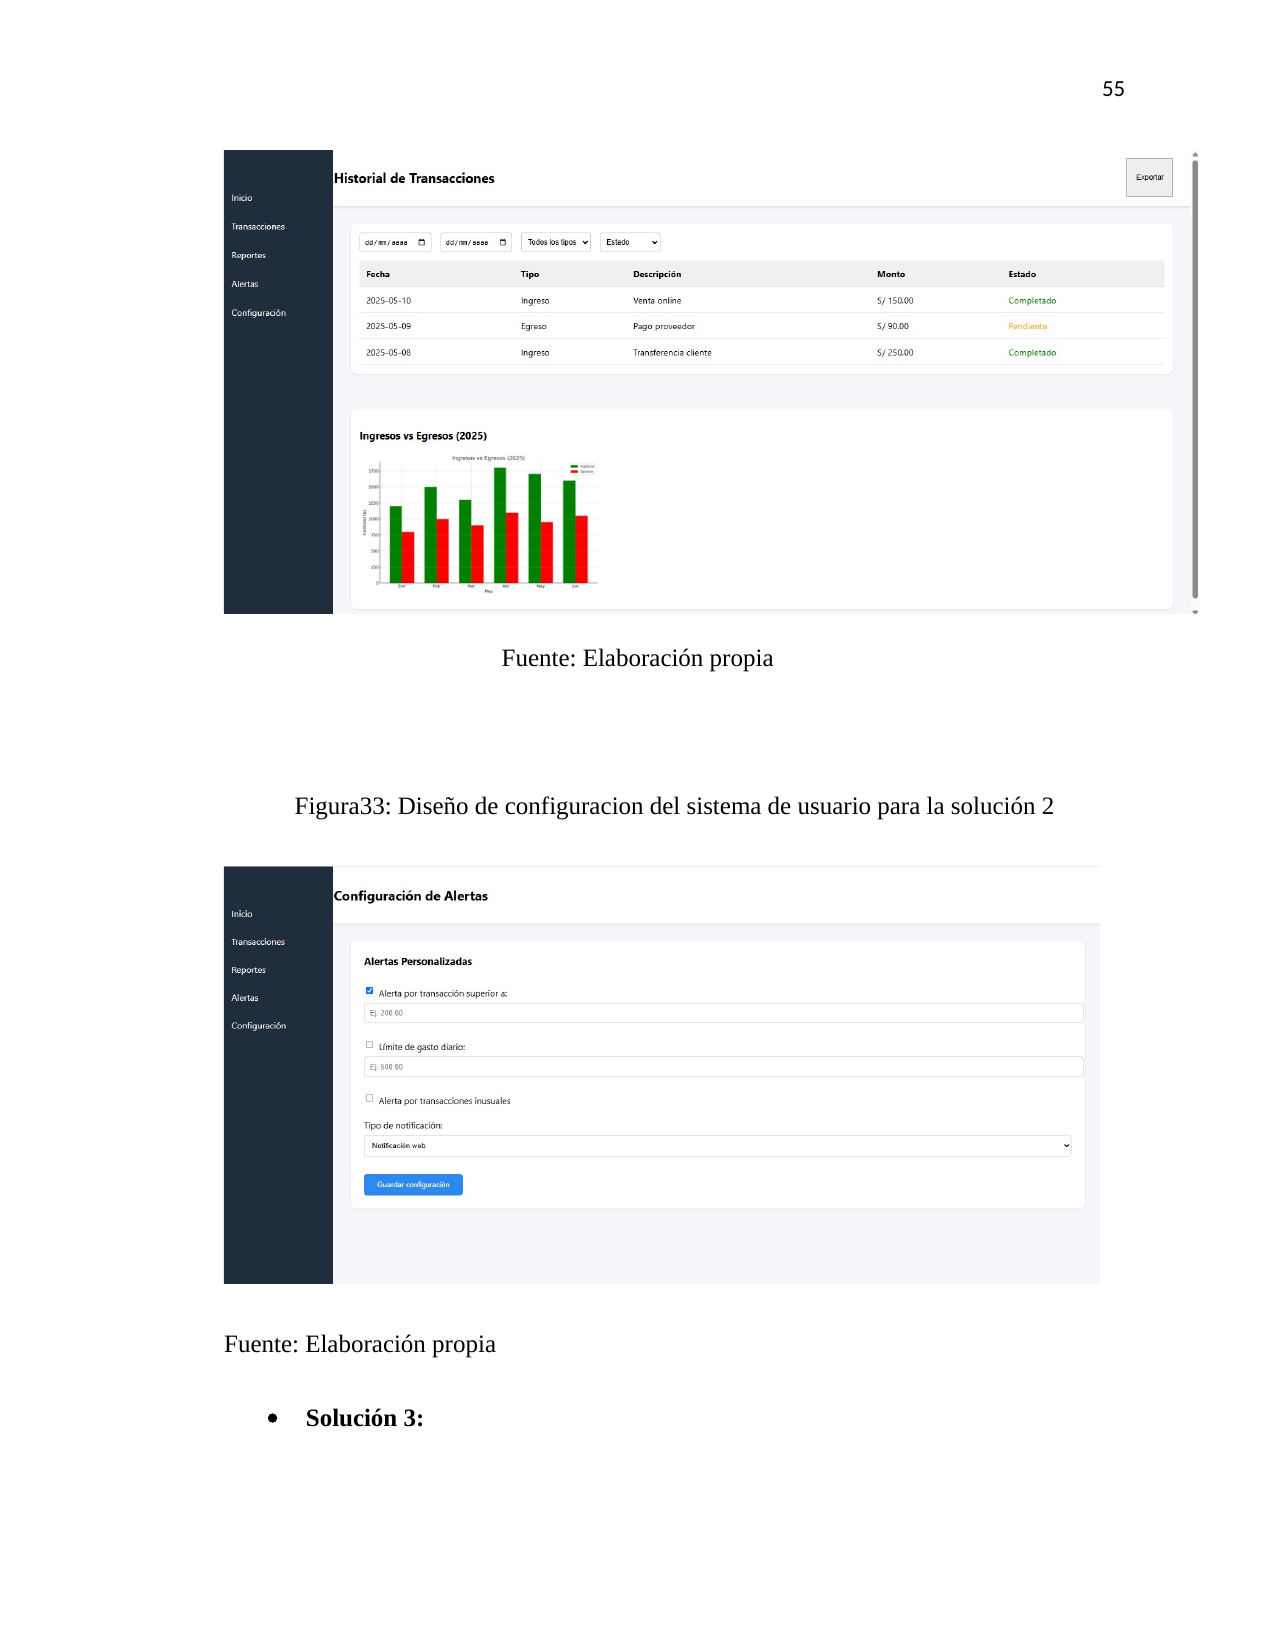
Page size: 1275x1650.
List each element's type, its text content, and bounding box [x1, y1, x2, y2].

text Fuente: Elaboración propia [150, 1329, 1125, 1358]
picture [223, 150, 1199, 614]
text Figura33: Diseño de configuracion del sistema de usuario para la solución 2 [150, 791, 1125, 820]
list Solución 3: [268, 1403, 1125, 1432]
picture [223, 865, 1101, 1284]
